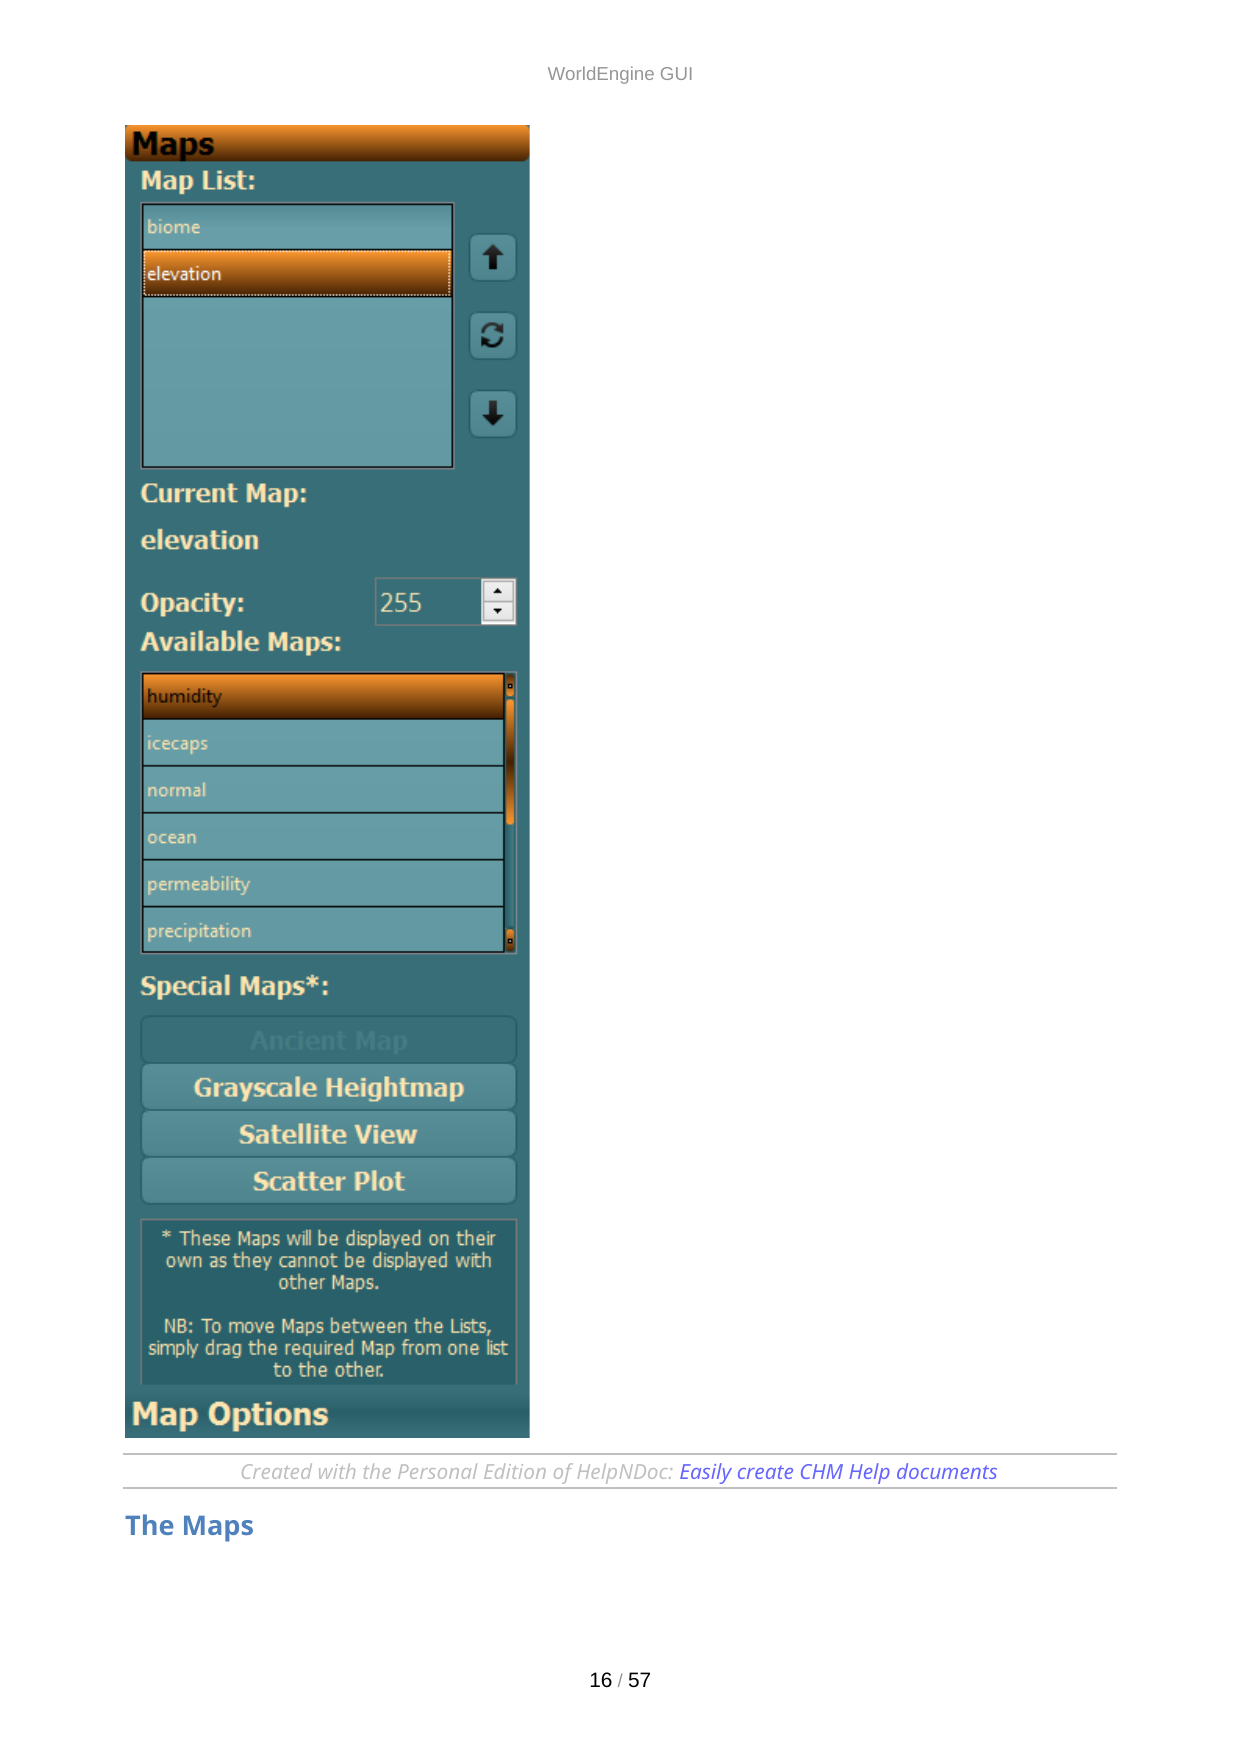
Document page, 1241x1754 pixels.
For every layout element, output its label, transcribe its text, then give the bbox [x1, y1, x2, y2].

text The Maps [123, 1504, 1117, 1546]
picture [125, 125, 530, 1438]
text Created with the Personal Edition of HelpNDoc: Easily create CHM Help documents [123, 1455, 1117, 1487]
